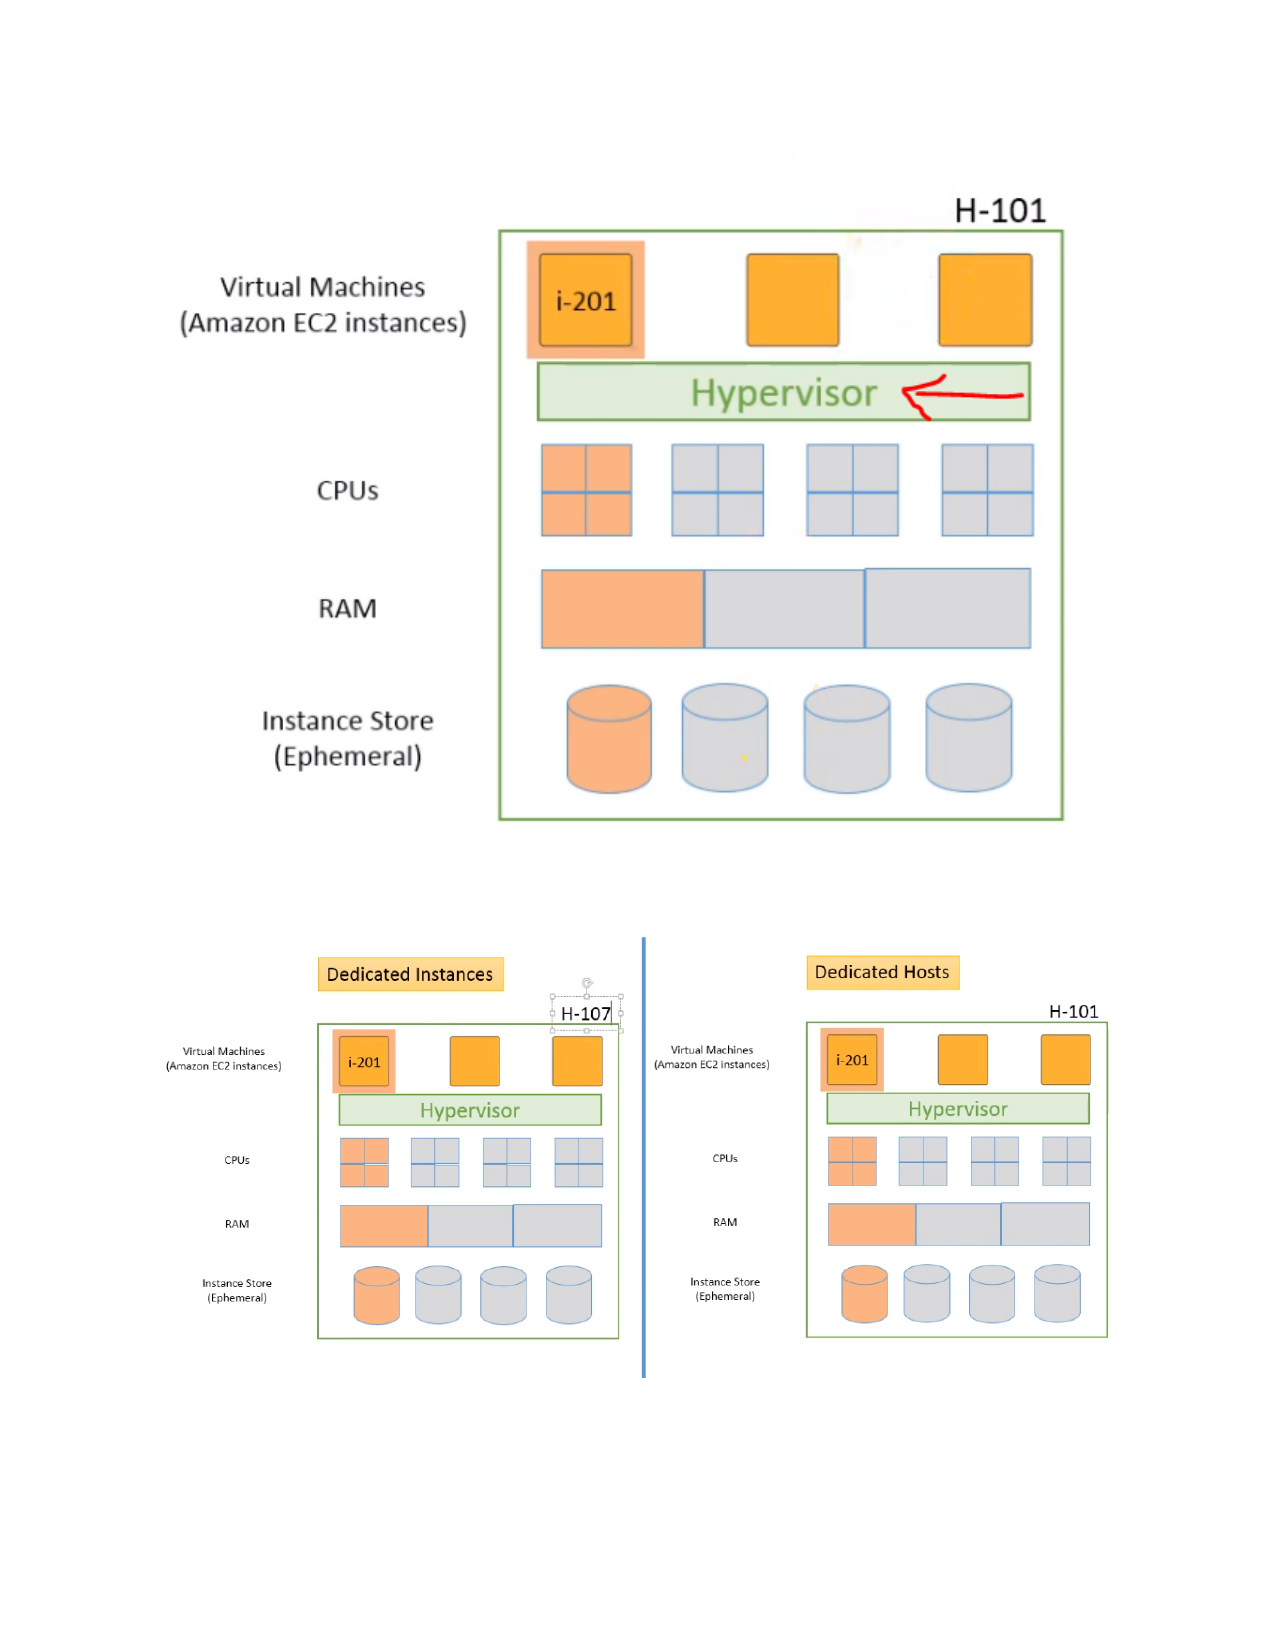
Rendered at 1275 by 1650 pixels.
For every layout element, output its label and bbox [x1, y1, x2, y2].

picture [150, 931, 1125, 1378]
picture [150, 150, 1125, 866]
